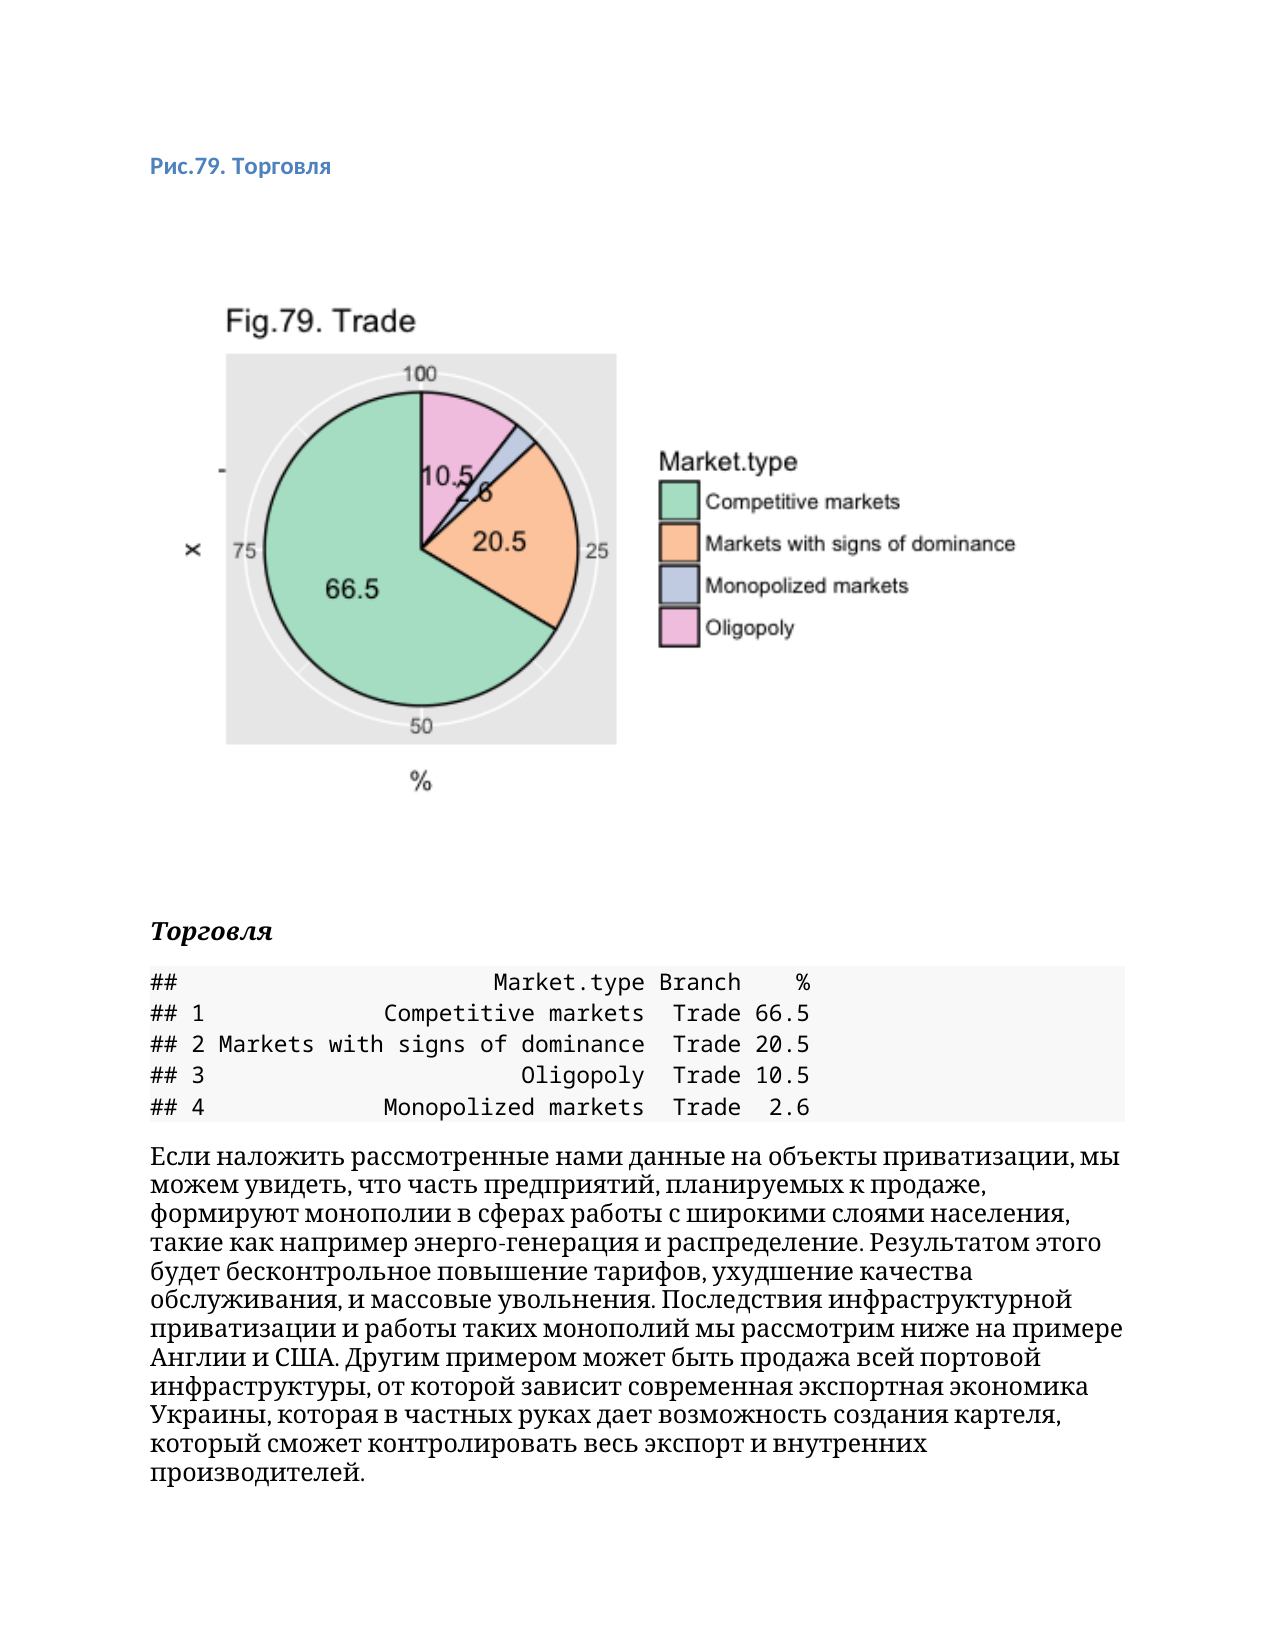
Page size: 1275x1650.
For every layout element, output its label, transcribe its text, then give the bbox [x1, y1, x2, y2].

text Торговля [150, 918, 1125, 947]
text ## Market.type Branch % ## 1 Competitive markets Trade 66.5 ## 2 Markets with signs of dominance Trade 20.5 ## 3 Oligopoly Trade 10.5 ## 4 Monopolized markets Trade 2.6 [150, 966, 1125, 1122]
picture [168, 199, 1044, 900]
text Если наложить рассмотренные нами данные на объекты приватизации, мы можем увидеть, что часть предприятий, планируемых к продаже, формируют монополии в сферах работы с широкими слоями населения, такие как например энерго-генерация и распределение. Результатом этого будет бесконтрольное повышение тарифов, ухудшение качества обслуживания, и массовые увольнения. Последствия инфраструктурной приватизации и работы таких монополий мы рассмотрим ниже на примере Англии и США. Другим примером может быть продажа всей портовой инфраструктуры, от которой зависит современная экспортная экономика Украины, которая в частных руках дает возможность создания картеля, который сможет контролировать весь экспорт и внутренних производителей. [150, 1143, 1125, 1488]
subtitle Рис.79. Торговля [150, 150, 1125, 181]
